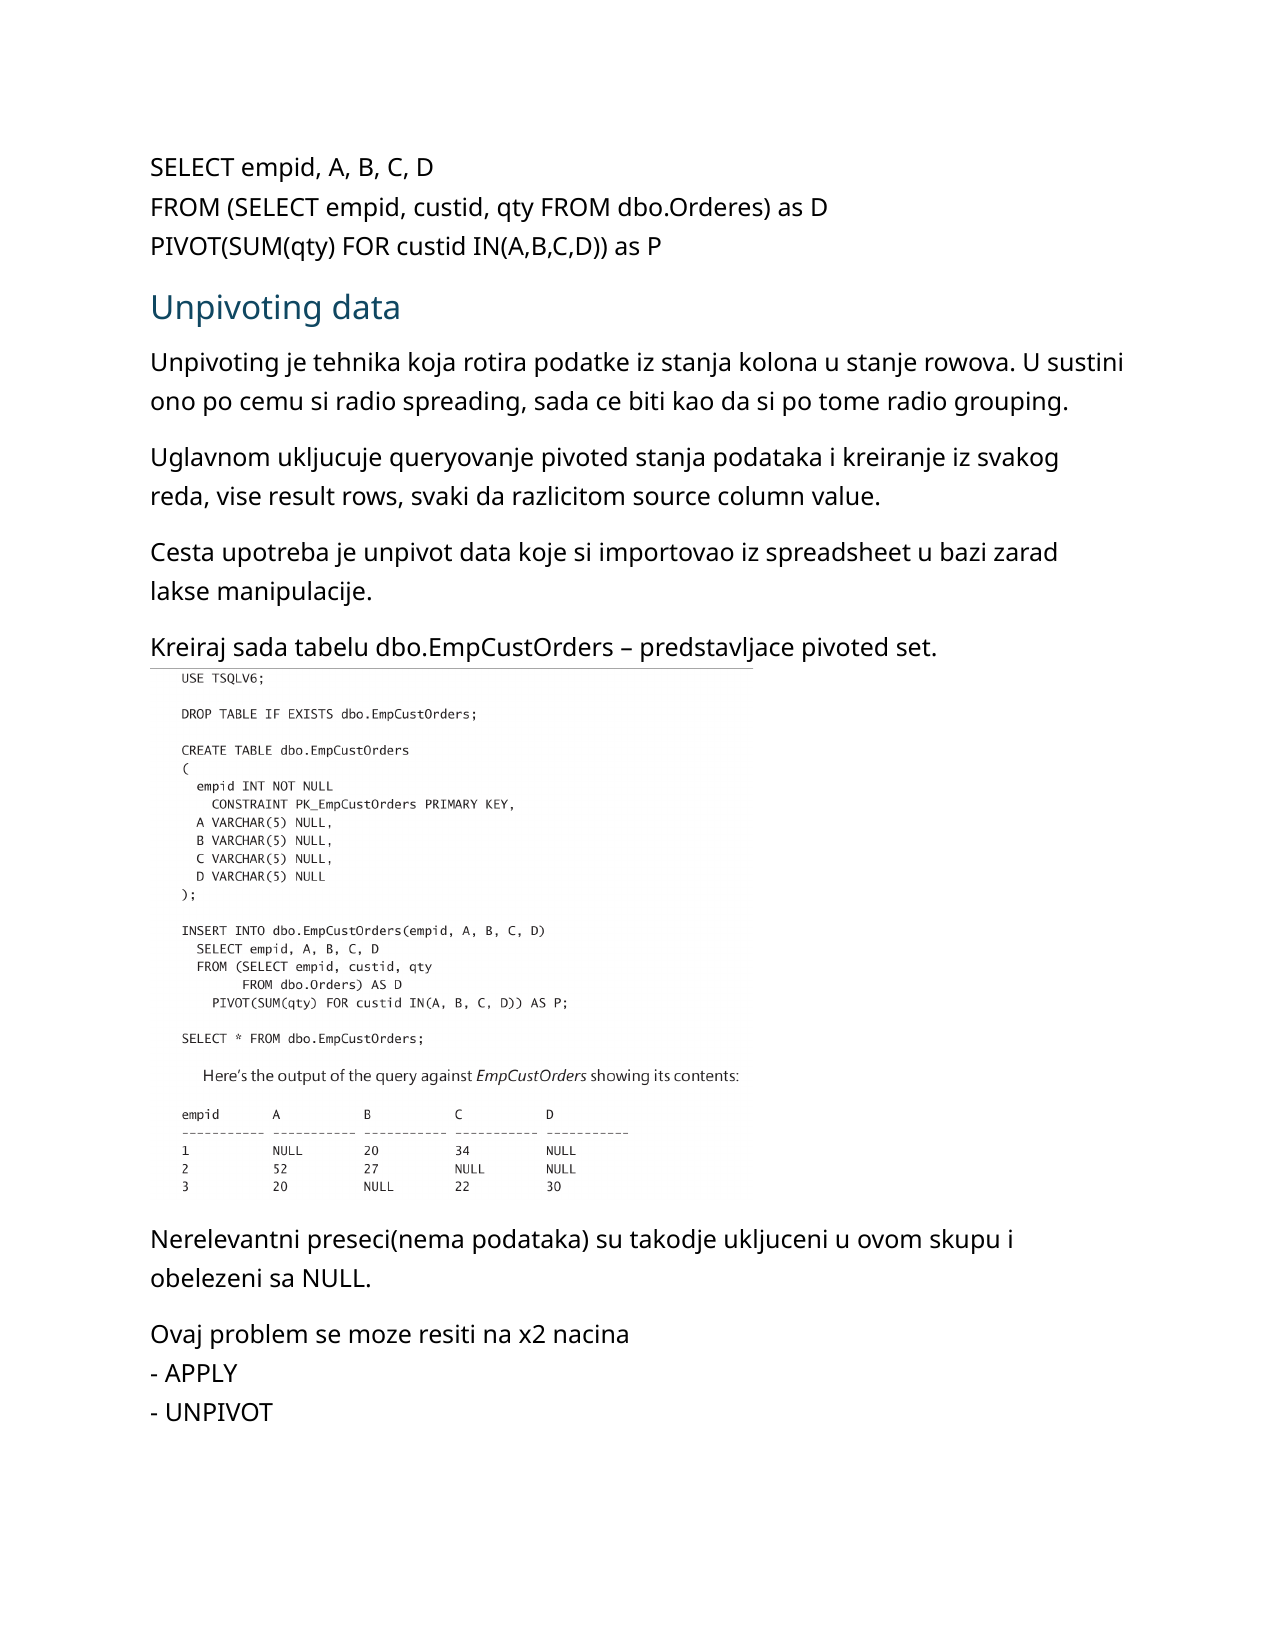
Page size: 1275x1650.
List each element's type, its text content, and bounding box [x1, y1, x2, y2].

text Ovaj problem se moze resiti na x2 nacina - APPLY - UNPIVOT [150, 1317, 1125, 1429]
subtitle Unpivoting data [150, 284, 1125, 329]
text Unpivoting je tehnika koja rotira podatke iz stanja kolona u stanje rowova. U sustini ono po cemu si radio spreading, sada ce biti kao da si po tome radio grouping. [150, 345, 1125, 418]
text Uglavnom ukljucuje queryovanje pivoted stanja podataka i kreiranje iz svakog reda, vise result rows, svaki da razlicitom source column value. [150, 440, 1125, 513]
text Nerelevantni preseci(nema podataka) su takodje ukljuceni u ovom skupu i obelezeni sa NULL. [150, 1222, 1125, 1295]
text Cesta upotreba je unpivot data koje si importovao iz spreadsheet u bazi zarad lakse manipulacije. [150, 535, 1125, 608]
text SELECT empid, A, B, C, D FROM (SELECT empid, custid, qty FROM dbo.Orderes) as D PIVOT(SUM(qty) FOR custid IN(A,B,C,D)) as P [150, 150, 1125, 262]
picture [150, 668, 754, 1200]
